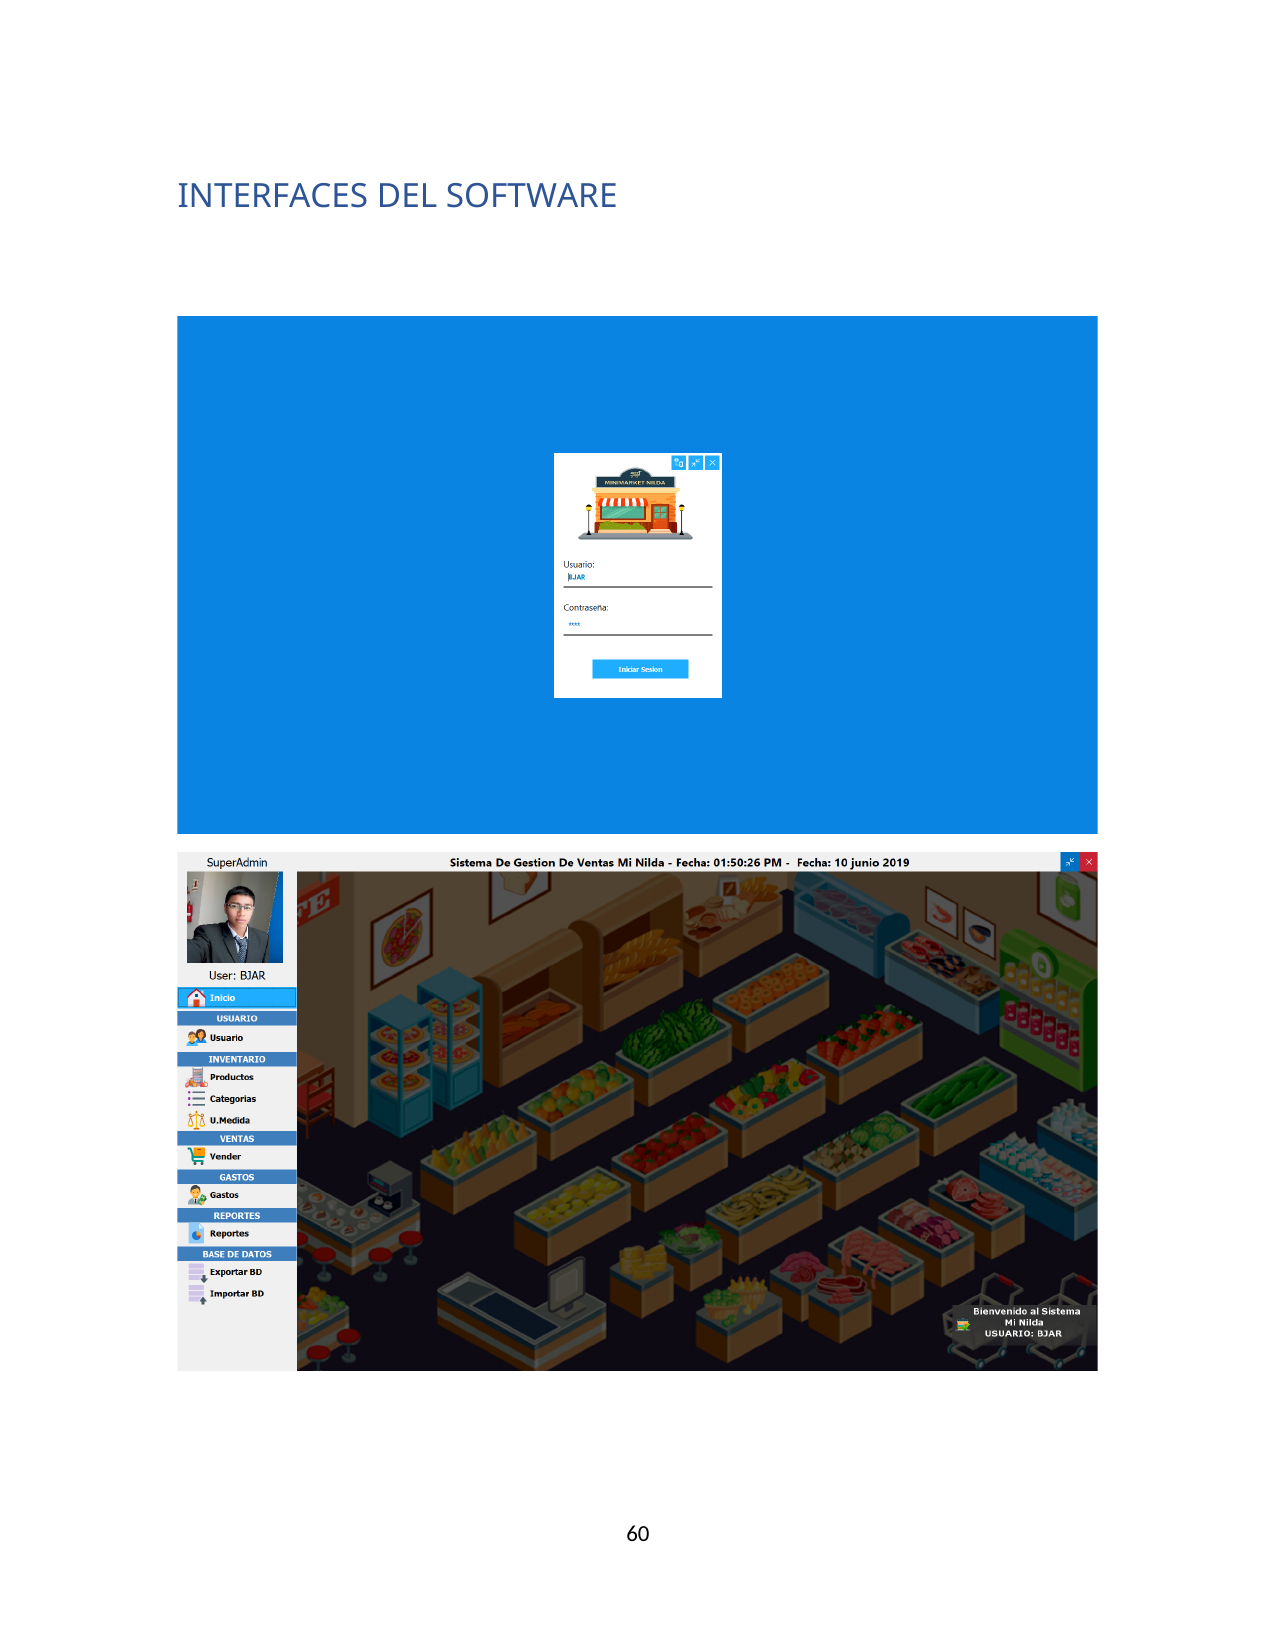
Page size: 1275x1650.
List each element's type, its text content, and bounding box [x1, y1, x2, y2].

subtitle INTERFACES DEL SOFTWARE [177, 172, 1098, 217]
picture [177, 852, 1098, 1371]
picture [177, 316, 1098, 834]
